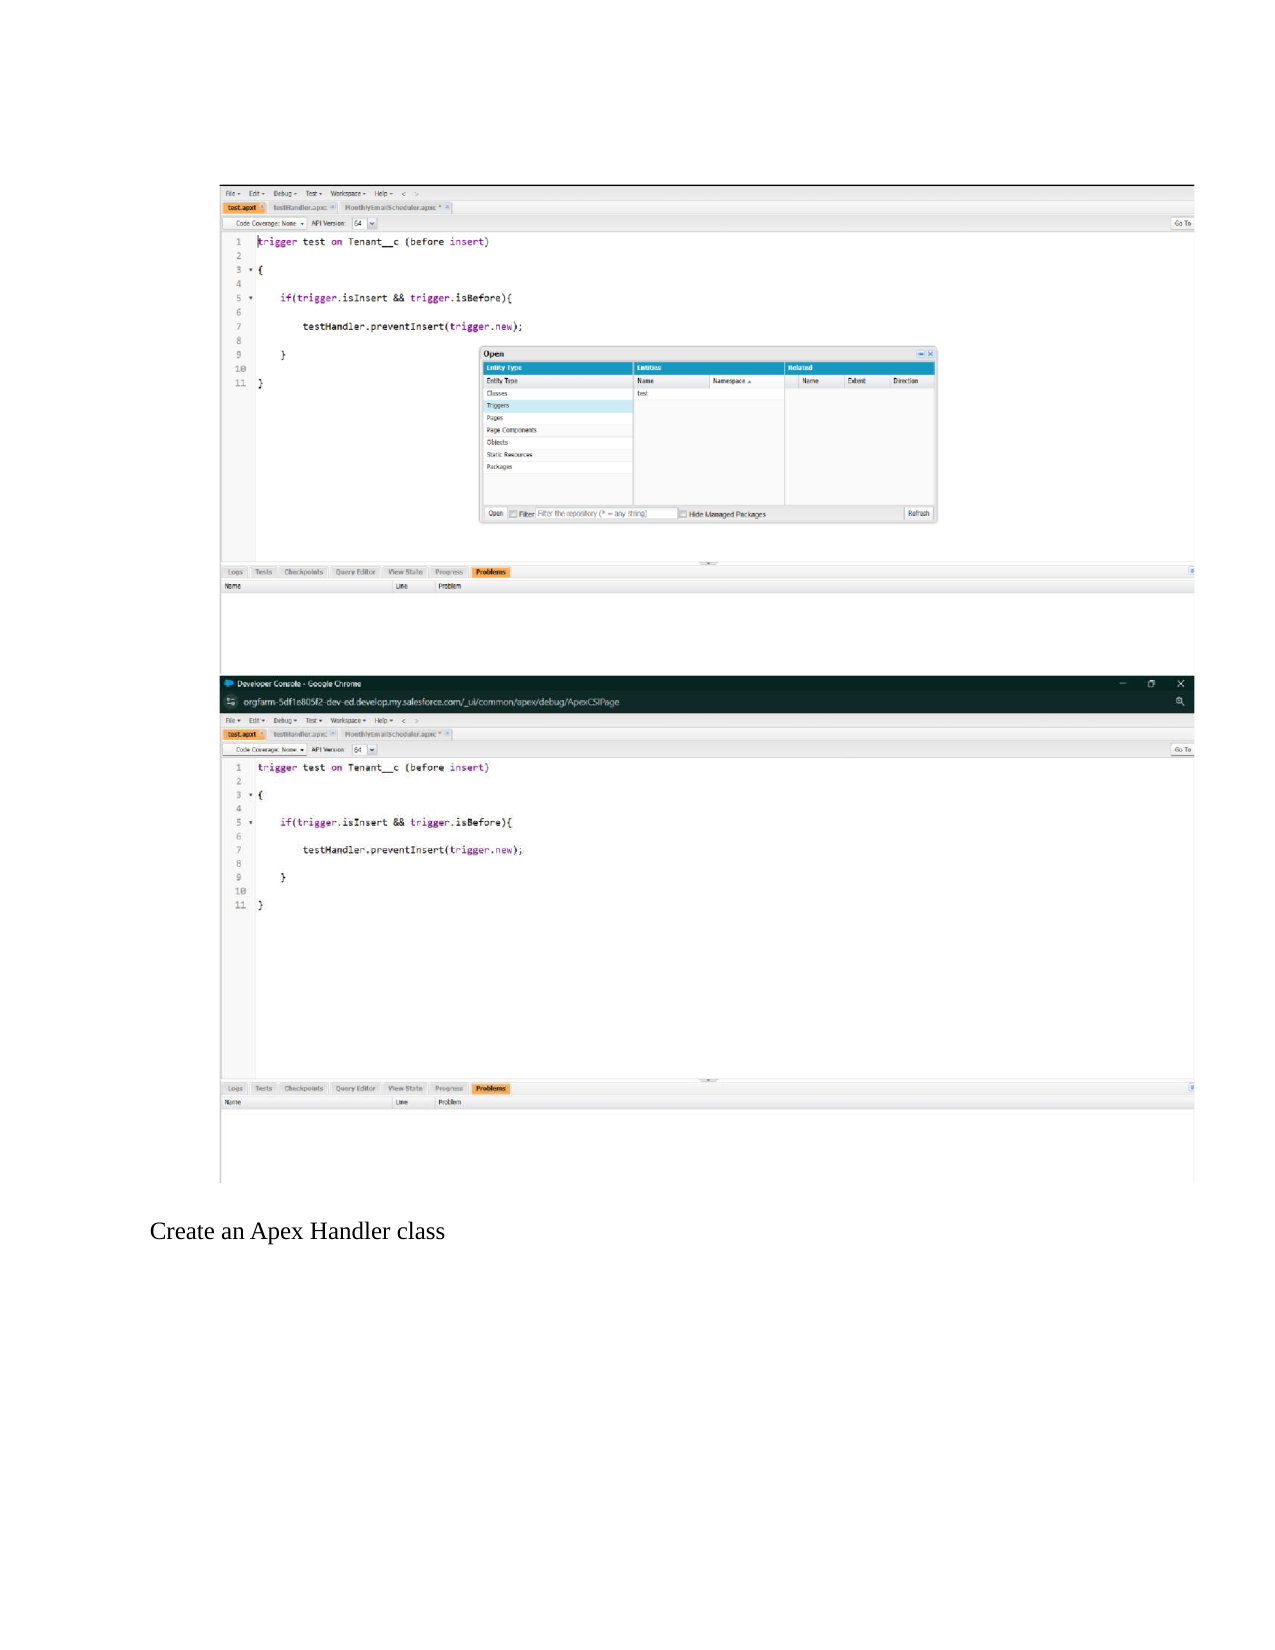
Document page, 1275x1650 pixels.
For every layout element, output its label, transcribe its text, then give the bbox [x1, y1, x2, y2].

text Create an Apex Handler class [149, 1216, 1168, 1245]
picture [219, 184, 1195, 674]
picture [219, 675, 1195, 1183]
